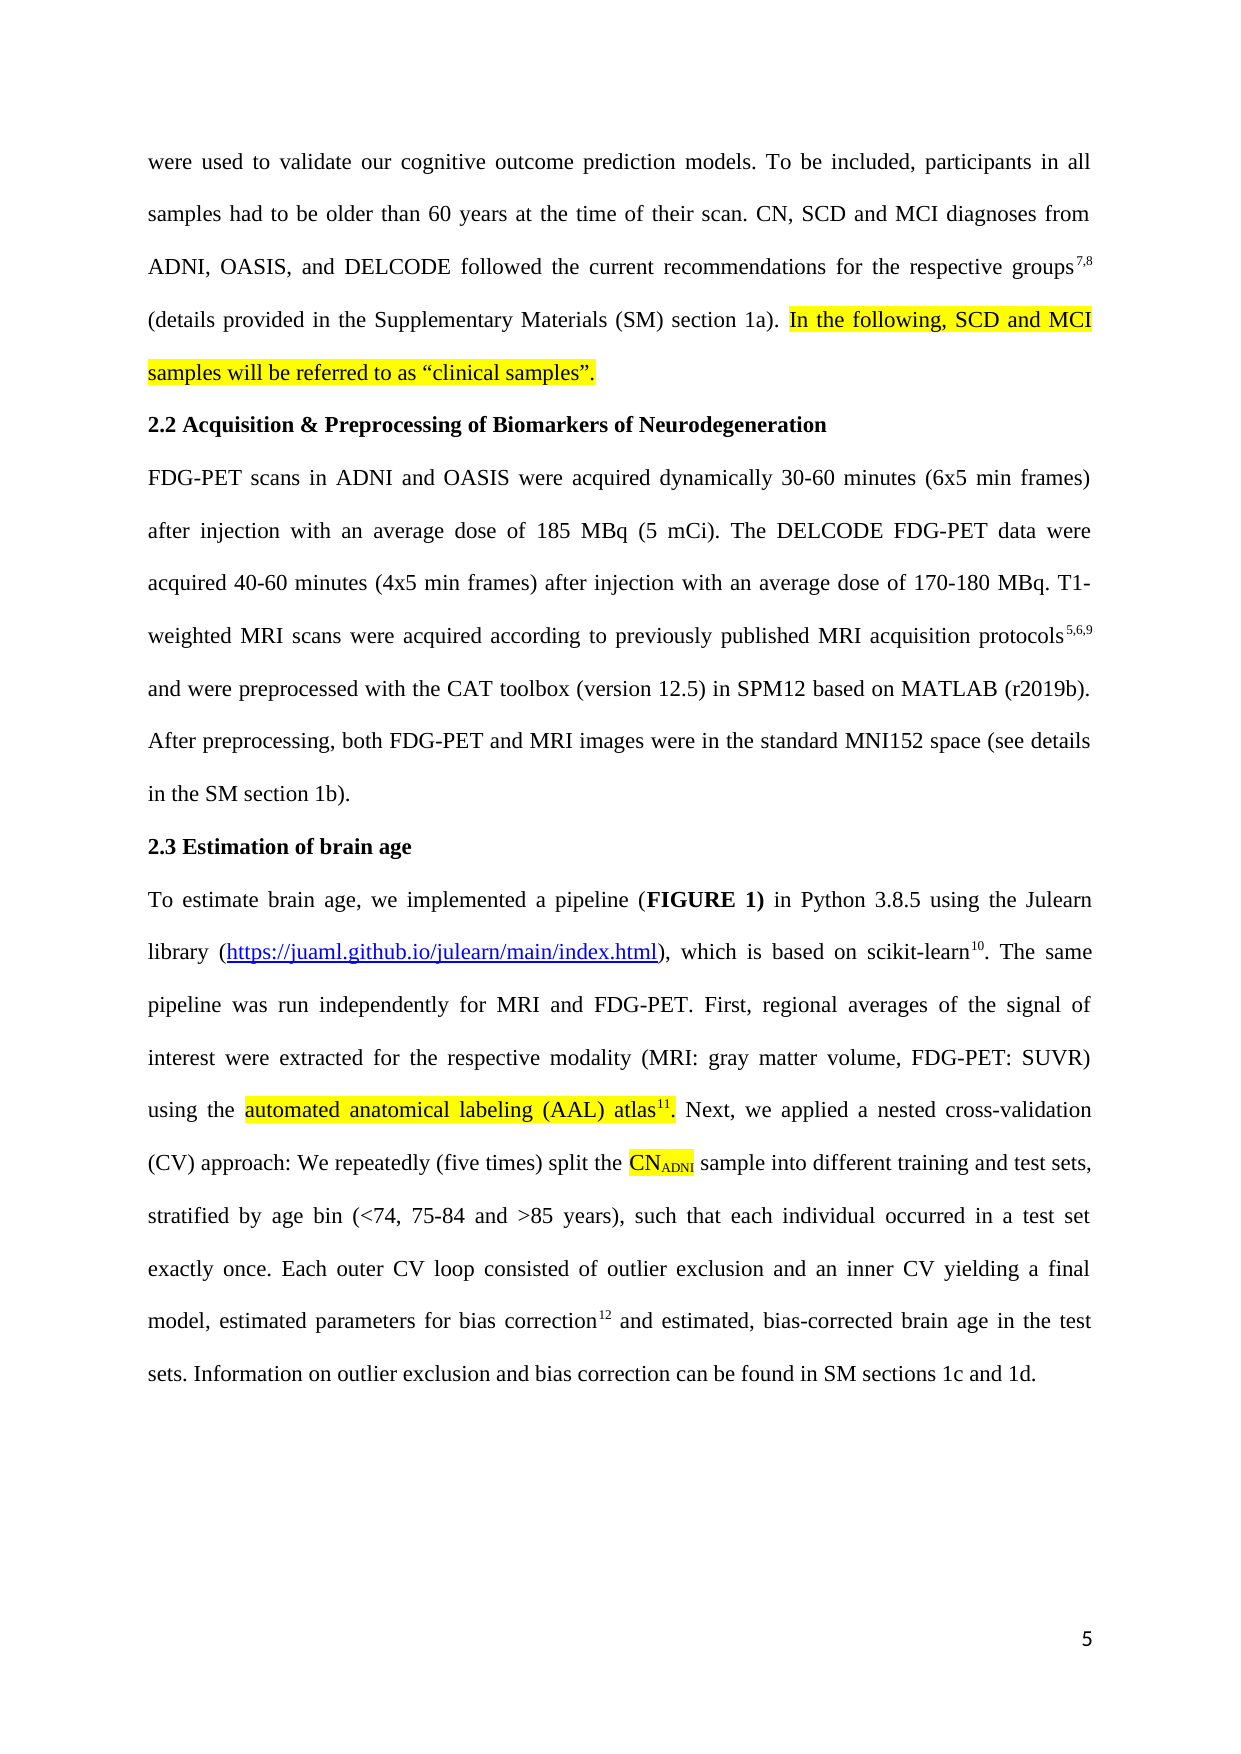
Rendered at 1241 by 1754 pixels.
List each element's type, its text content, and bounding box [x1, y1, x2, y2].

text 2.2 Acquisition & Preprocessing of Biomarkers of Neurodegeneration [148, 411, 1092, 438]
text 2.3 Estimation of brain age [148, 833, 1092, 859]
text To estimate brain age, we implemented a pipeline (FIGURE 1) in Python 3.8.5 using the Julearn library (https://juaml.github.io/julearn/main/index.html), which is based on scikit-learn10. The same pipeline was run independently for MRI and FDG-PET. First, regional averages of the signal of interest were extracted for the respective modality (MRI: gray matter volume, FDG-PET: SUVR) using the automated anatomical labeling (AAL) atlas11. Next, we applied a nested cross-validation (CV) approach: We repeatedly (five times) split the CNADNI sample into different training and test sets, stratified by age bin (<74, 75-84 and >85 years), such that each individual occurred in a test set exactly once. Each outer CV loop consisted of outlier exclusion and an inner CV yielding a final model, estimated parameters for bias correction12 and estimated, bias-corrected brain age in the test sets. Information on outlier exclusion and bias correction can be found in SM sections 1c and 1d. [148, 886, 1092, 1386]
text FDG-PET scans in ADNI and OASIS were acquired dynamically 30-60 minutes (6x5 min frames) after injection with an average dose of 185 MBq (5 mCi). The DELCODE FDG-PET data were acquired 40-60 minutes (4x5 min frames) after injection with an average dose of 170-180 MBq. T1-weighted MRI scans were acquired according to previously published MRI acquisition protocols5,6,9 and were preprocessed with the CAT toolbox (version 12.5) in SPM12 based on MATLAB (r2019b). After preprocessing, both FDG-PET and MRI images were in the standard MNI152 space (see details in the SM section 1b). [148, 464, 1092, 807]
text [148, 148, 1092, 385]
